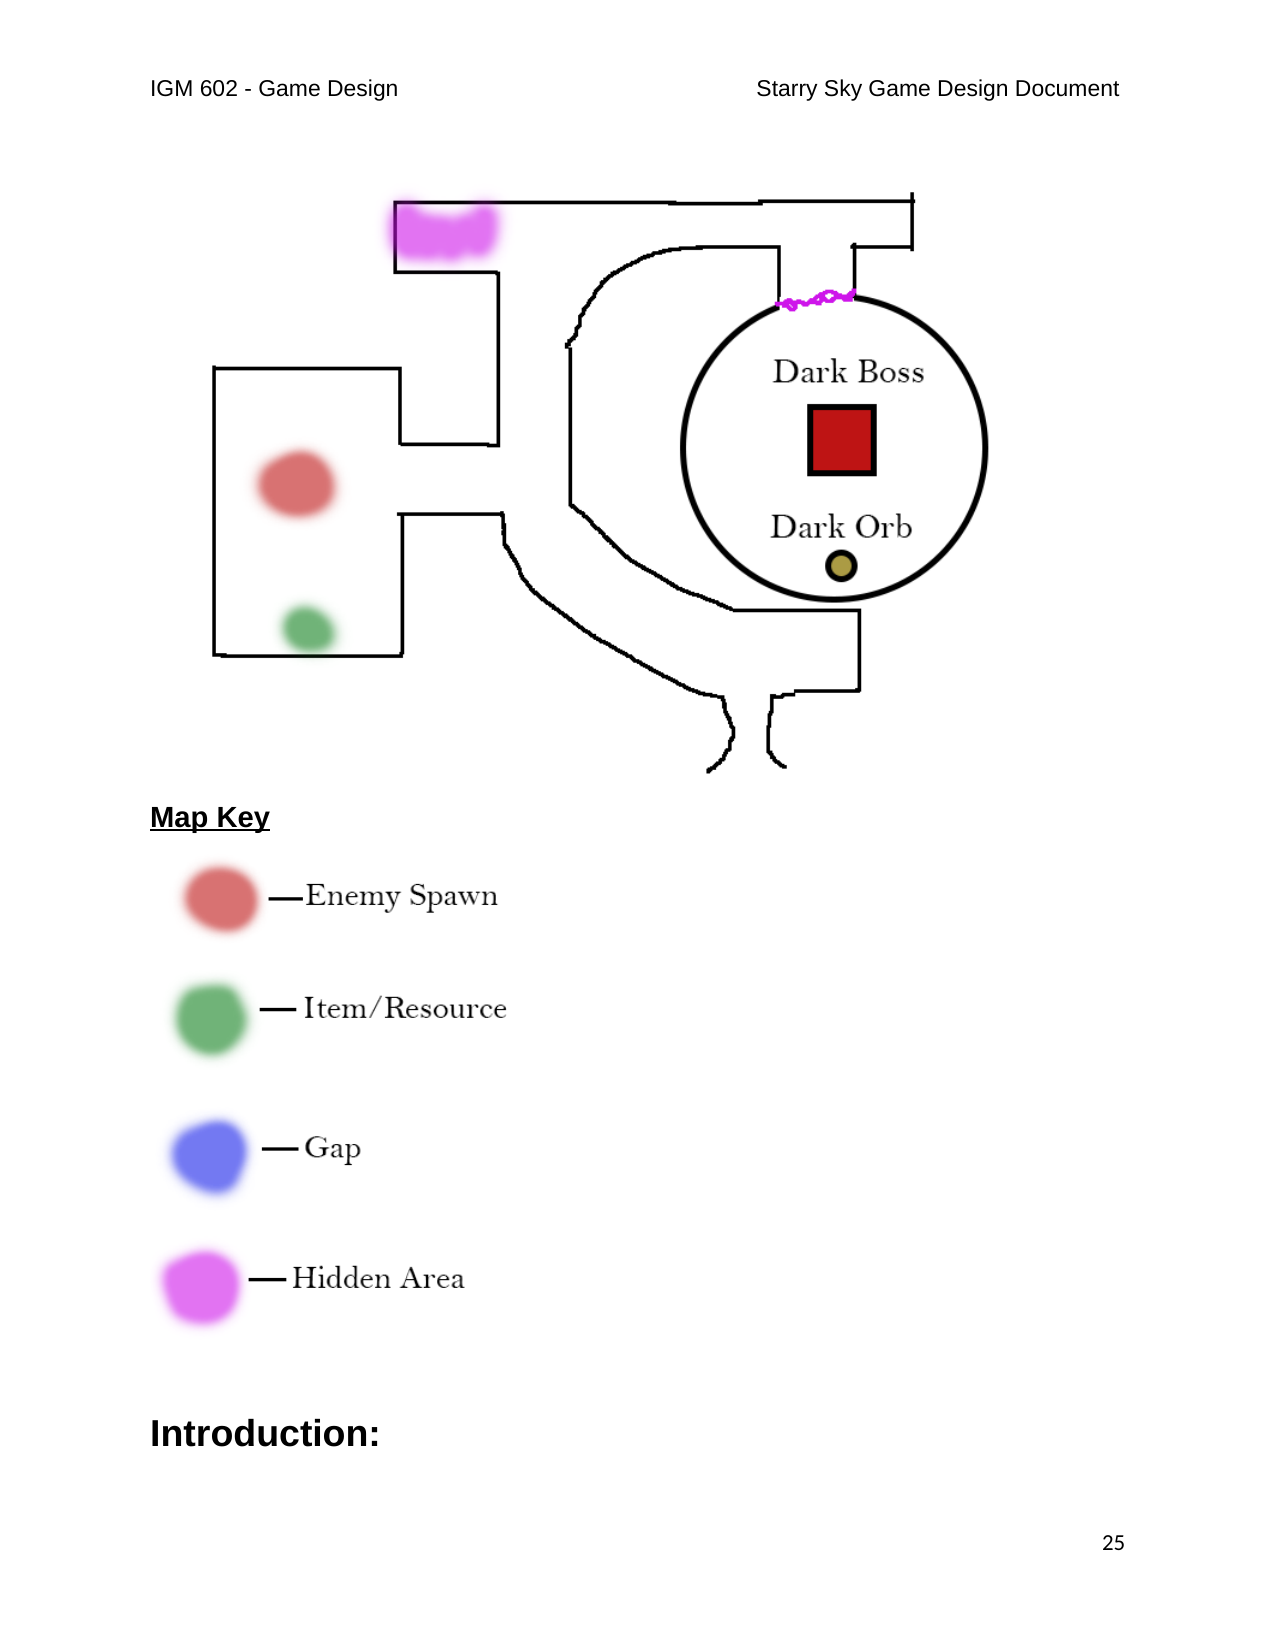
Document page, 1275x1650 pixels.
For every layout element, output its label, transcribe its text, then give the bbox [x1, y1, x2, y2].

text Map Key [150, 800, 1125, 834]
text Introduction: [150, 1412, 1125, 1455]
picture [150, 853, 507, 1340]
picture [150, 150, 992, 782]
